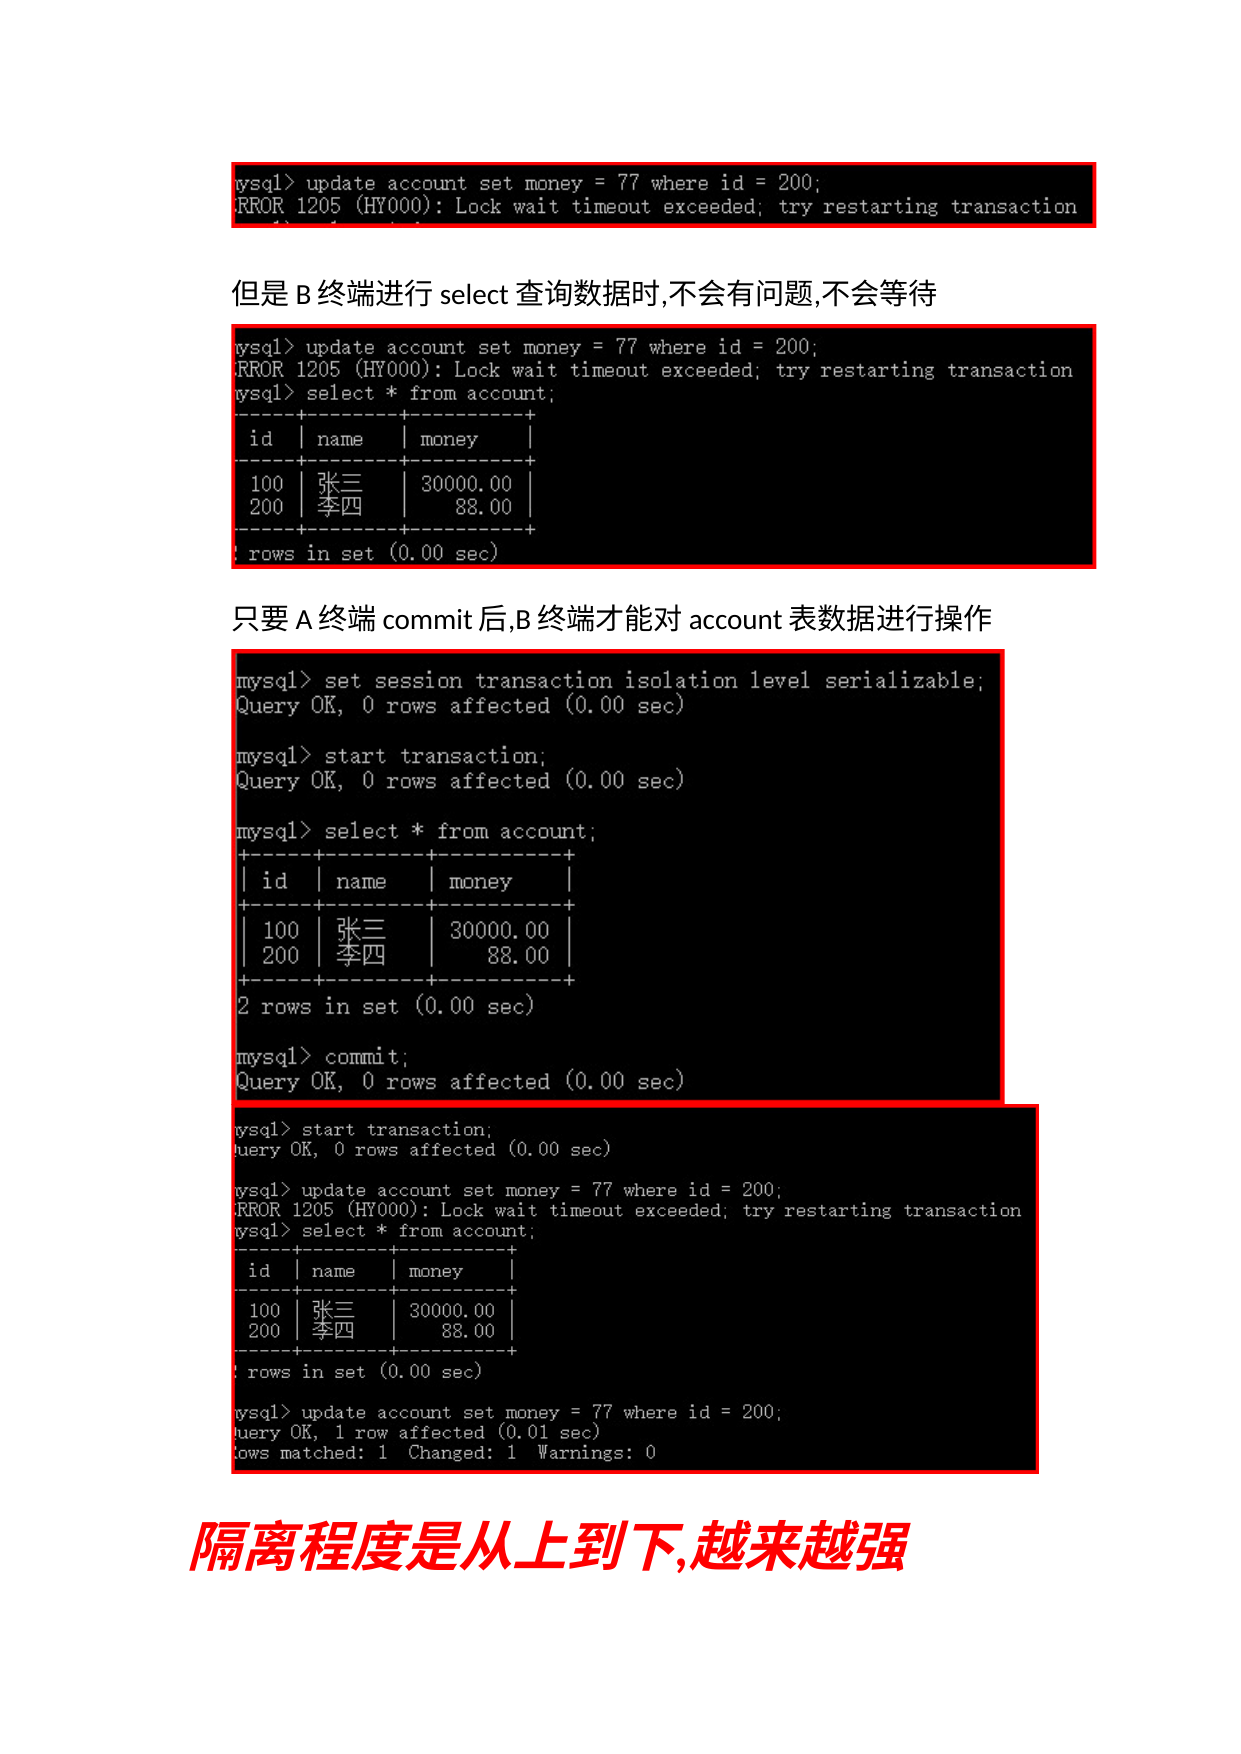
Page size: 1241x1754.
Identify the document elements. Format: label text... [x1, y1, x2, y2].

text 只要A终端commit后,B终端才能对account表数据进行操作 [231, 584, 1053, 649]
picture [231, 324, 1097, 569]
text 但是B终端进行select查询数据时,不会有问题,不会等待 [231, 259, 1053, 324]
picture [231, 649, 1039, 1474]
text 隔离程度是从上到下,越来越强 [187, 1494, 1053, 1592]
picture [231, 162, 1097, 228]
